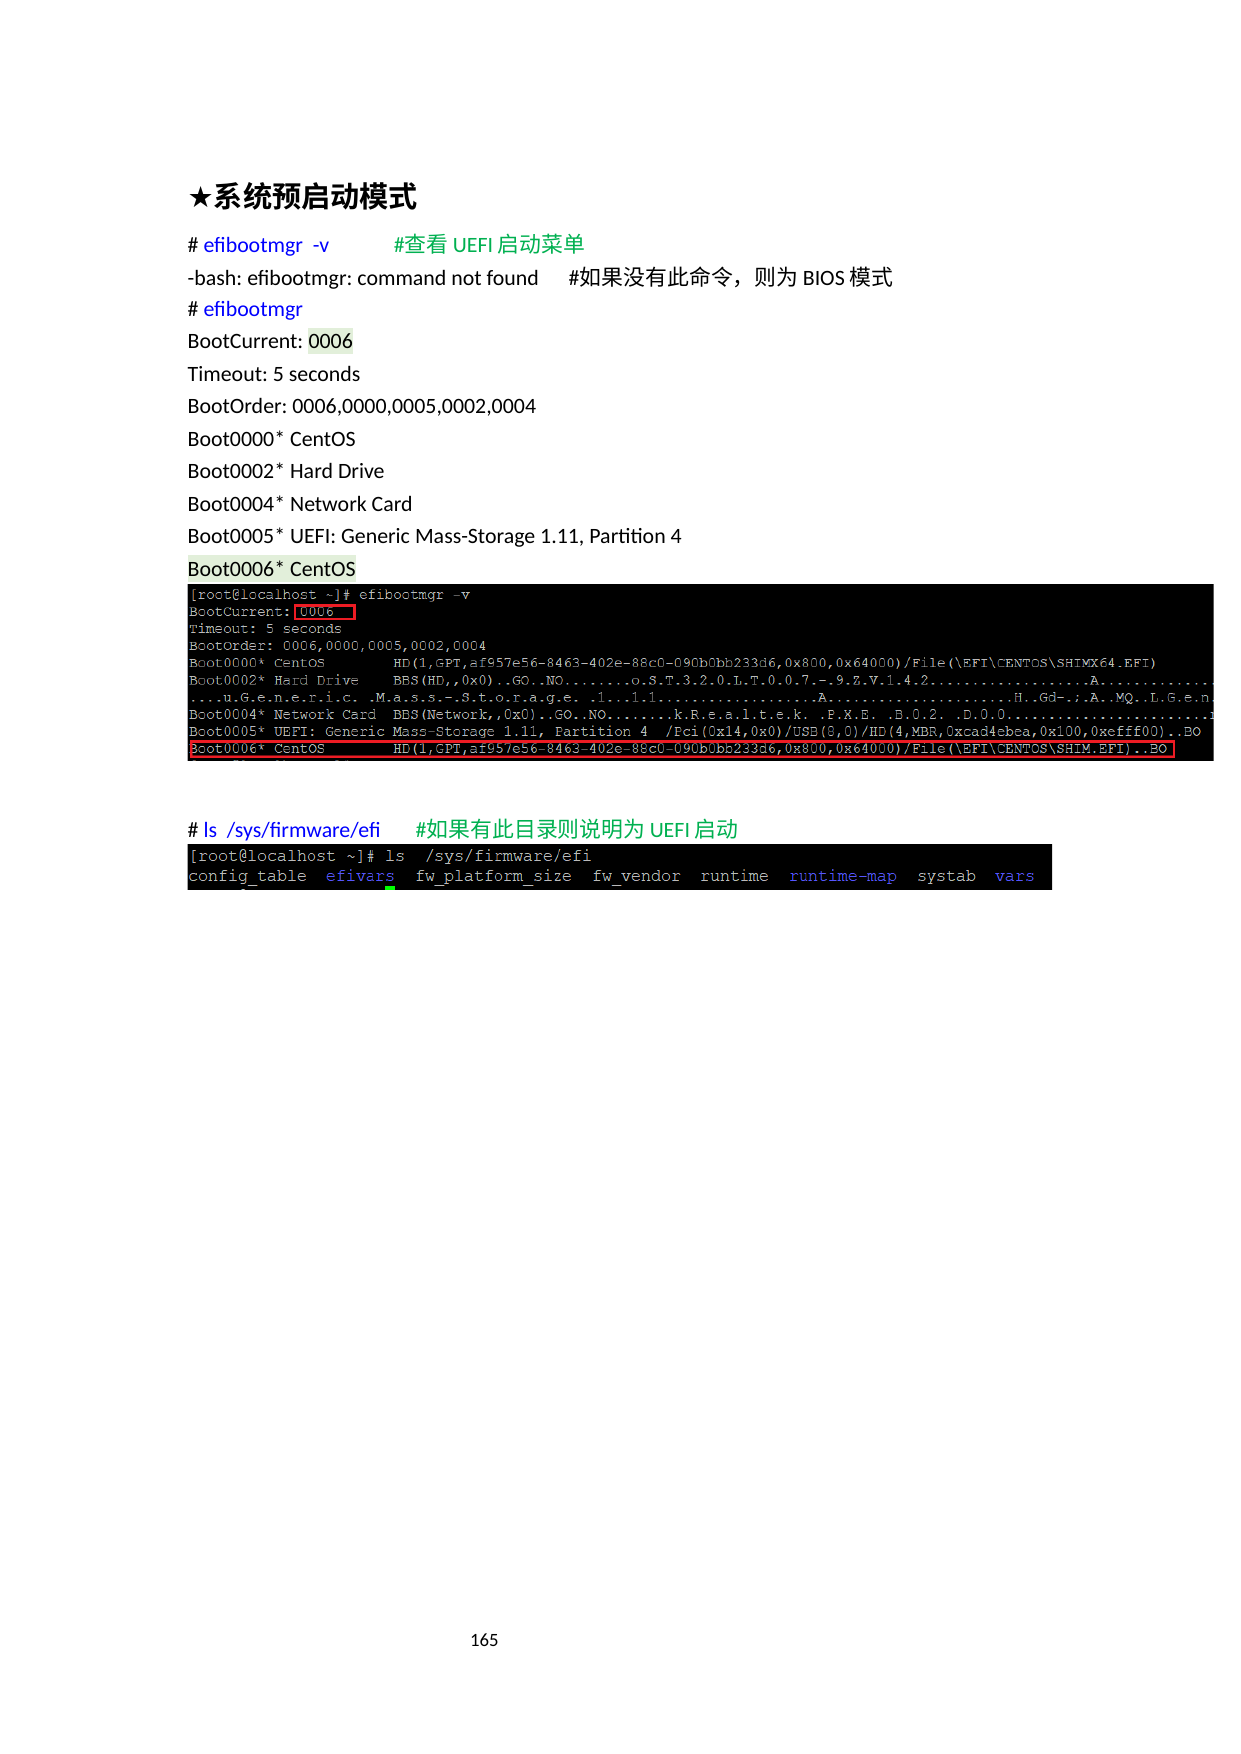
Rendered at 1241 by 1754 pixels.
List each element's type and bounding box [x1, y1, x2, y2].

picture [187, 584, 1214, 761]
picture [187, 844, 1053, 890]
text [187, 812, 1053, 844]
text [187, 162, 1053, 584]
